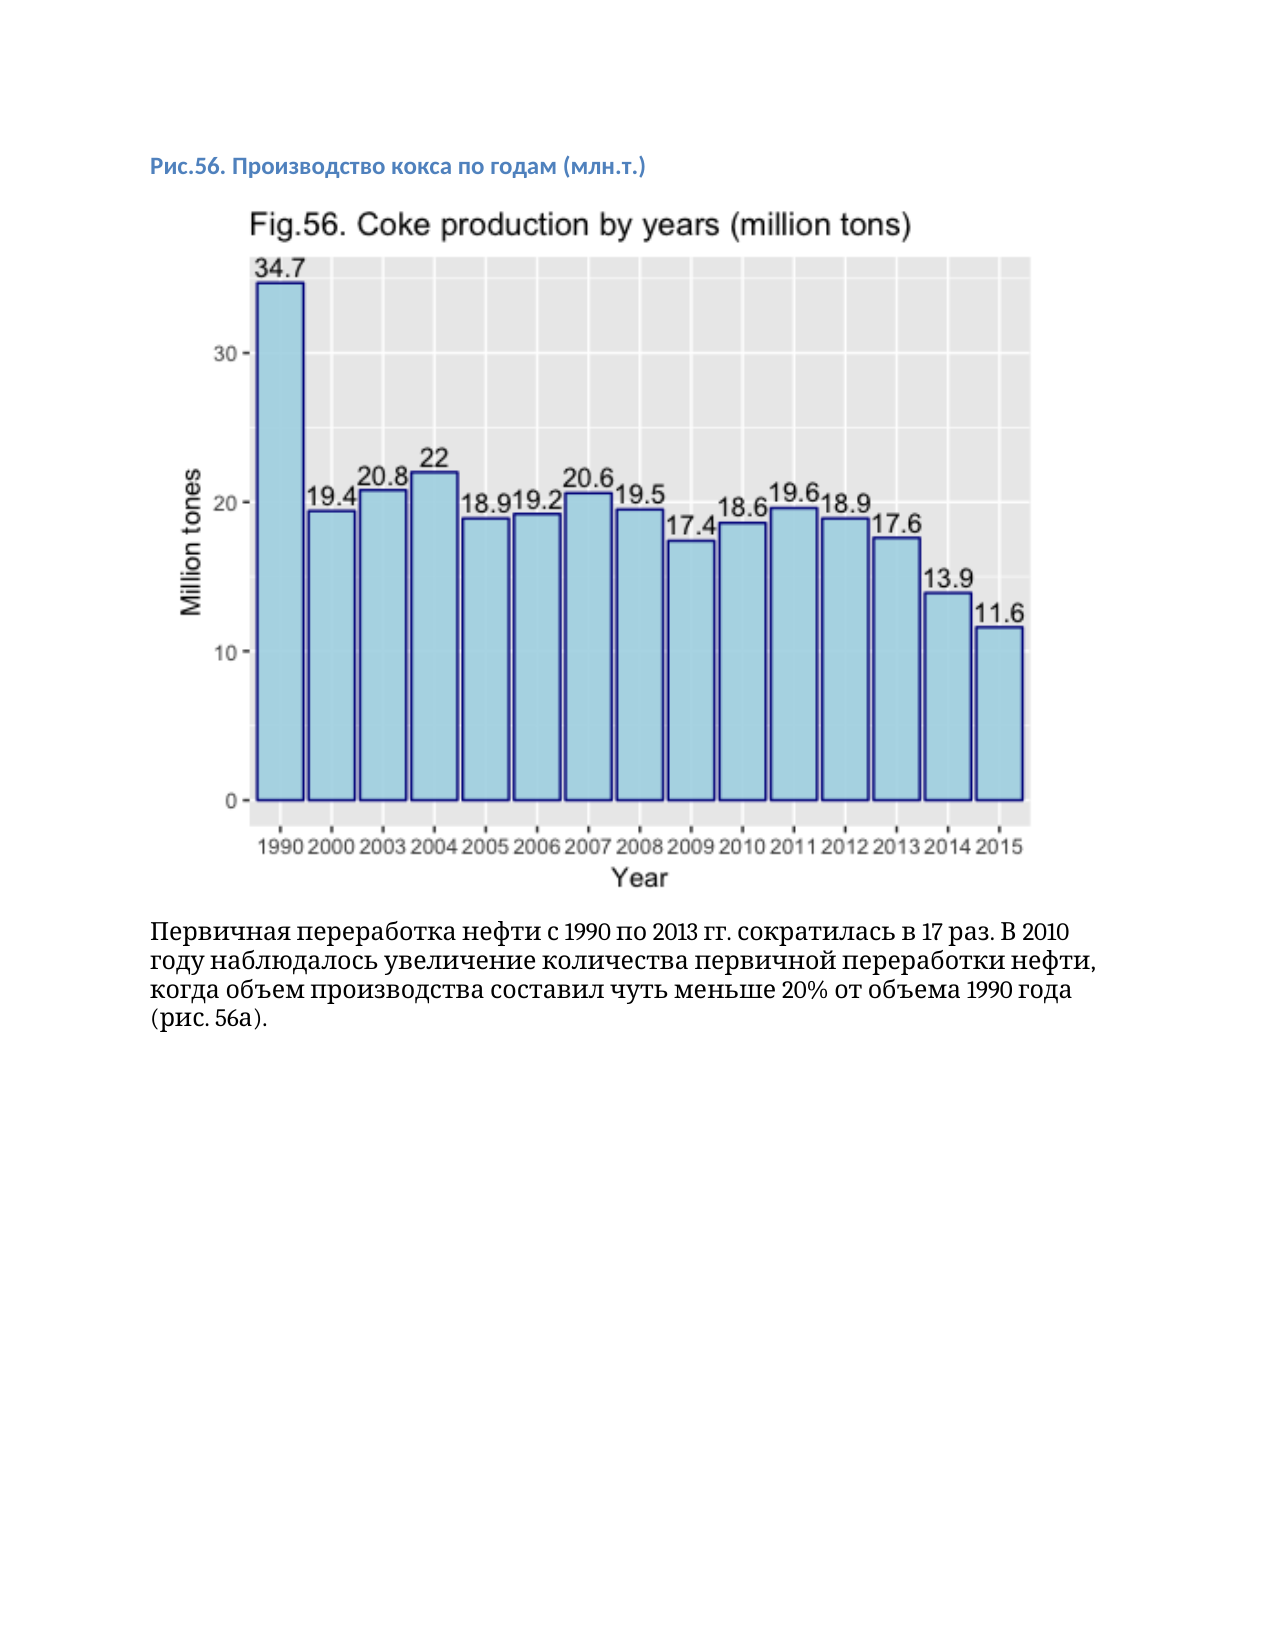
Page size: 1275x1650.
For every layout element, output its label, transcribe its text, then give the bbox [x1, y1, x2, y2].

text Первичная переработка нефти с 1990 по 2013 гг. сократилась в 17 раз. В 2010 году наблюдалось увеличение количества первичной переработки нефти, когда объем производства составил чуть меньше 20% от объема 1990 года (рис. 56а). [150, 918, 1125, 1033]
subtitle Рис.56. Производство кокса по годам (млн.т.) [150, 150, 1125, 181]
picture [168, 199, 1044, 900]
